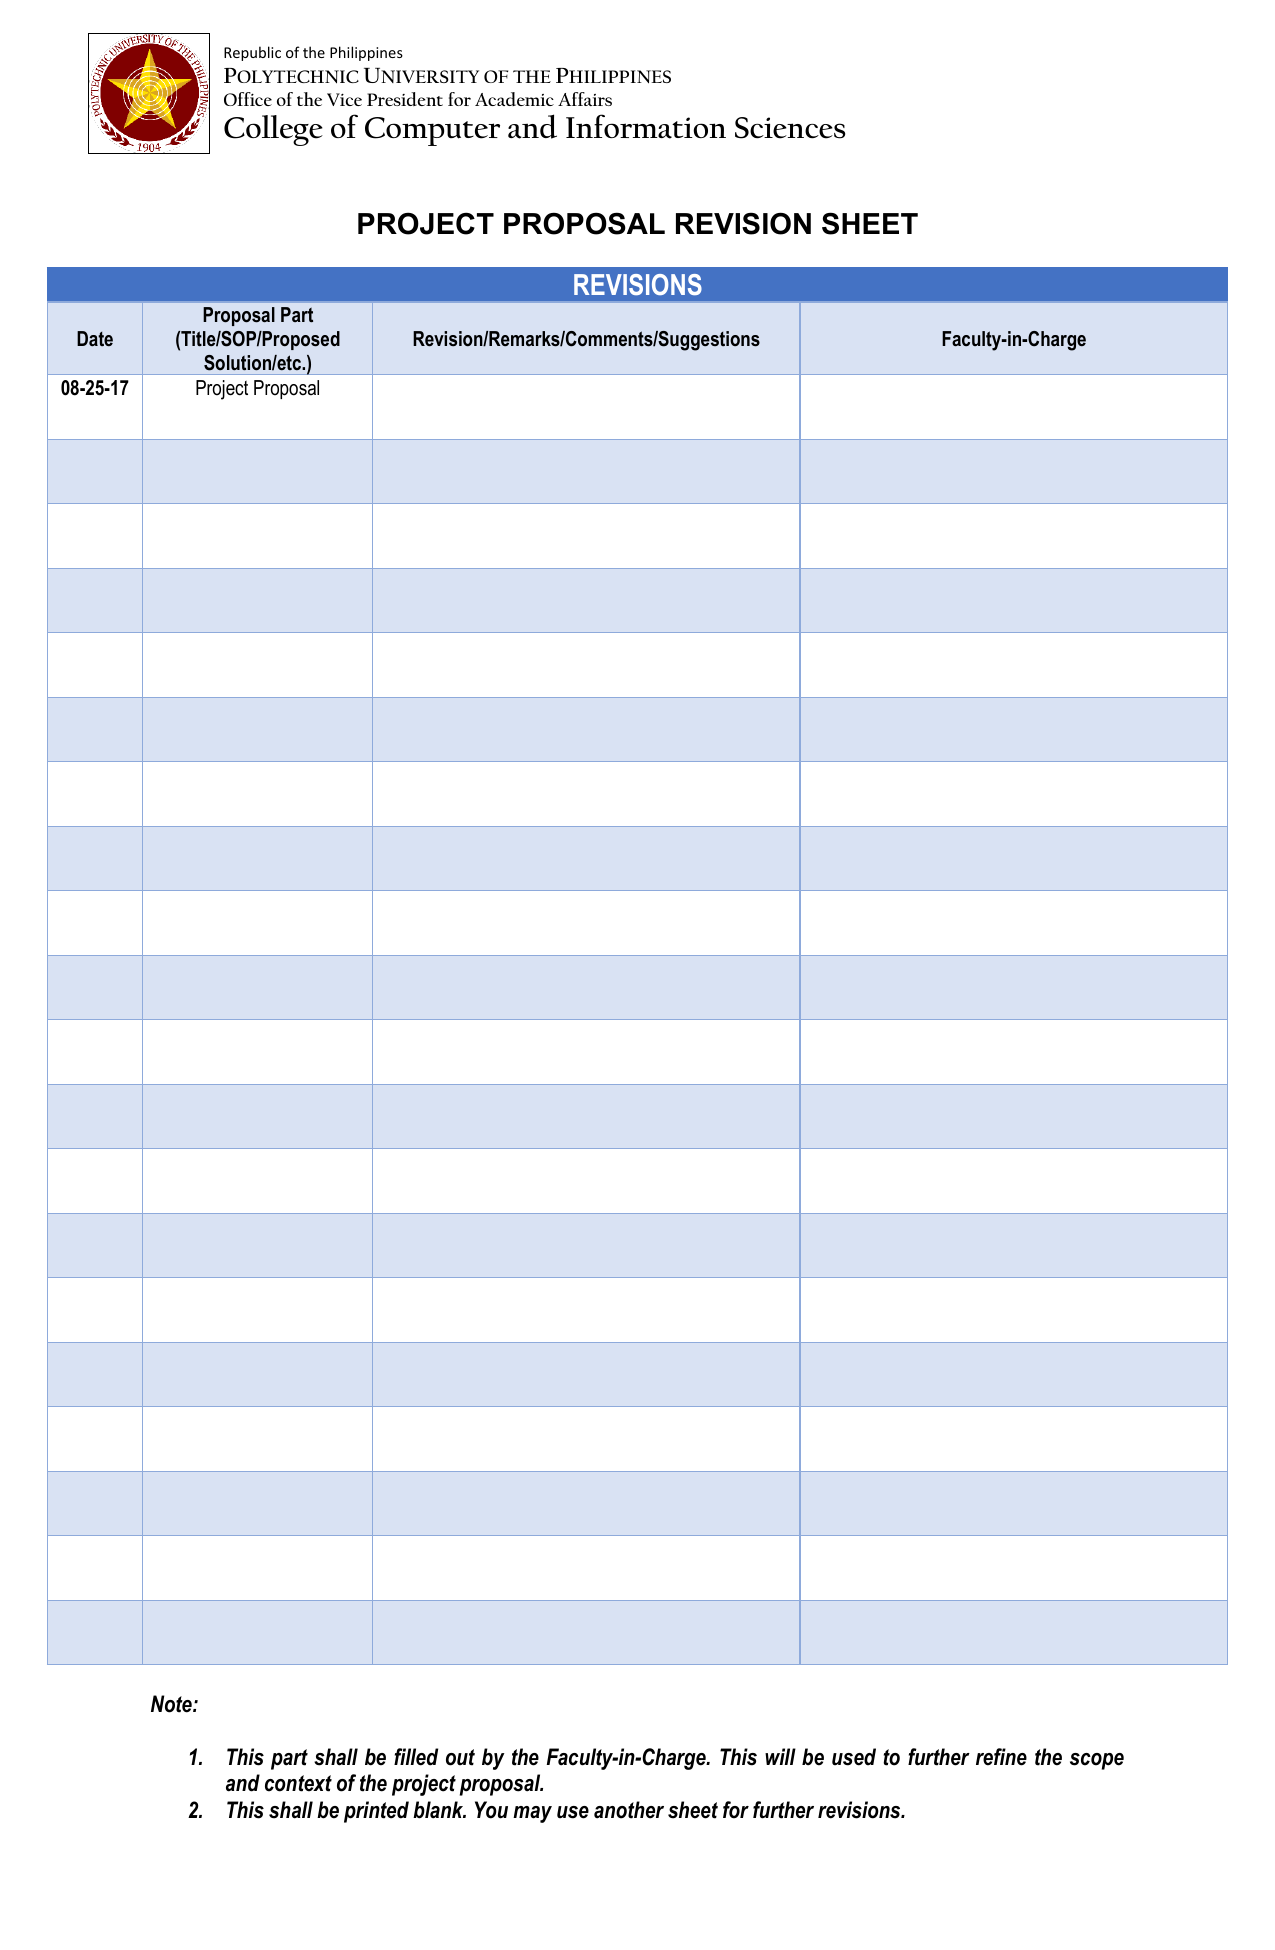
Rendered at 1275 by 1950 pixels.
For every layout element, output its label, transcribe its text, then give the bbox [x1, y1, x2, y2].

table_cell [48, 1601, 142, 1664]
table_cell [801, 891, 1227, 955]
table_cell [801, 569, 1227, 632]
table_cell [801, 1472, 1227, 1535]
table_cell [373, 1085, 799, 1148]
table_cell [48, 891, 142, 955]
table_cell [801, 956, 1227, 1019]
table_cell [48, 1407, 142, 1471]
table_cell [48, 762, 142, 826]
table_cell [373, 1536, 799, 1599]
table_cell [801, 698, 1227, 761]
table_cell [143, 569, 372, 632]
table_cell [48, 1149, 142, 1213]
list This part shall be filled out by the Faculty-in-Charge. This will be used to further refine the scope and context of the project proposal. [187, 1744, 1125, 1797]
table_cell [373, 504, 799, 568]
table_cell [373, 375, 799, 439]
table_cell [373, 633, 799, 697]
table_cell [801, 1407, 1227, 1471]
table_cell [373, 1601, 799, 1664]
table_cell [373, 569, 799, 632]
table_cell [48, 1020, 142, 1084]
table_cell [143, 1536, 372, 1599]
table_cell [801, 504, 1227, 568]
table_cell Revision/Remarks/Comments/Suggestions [373, 303, 799, 374]
table_cell 08-25-17 [48, 375, 142, 439]
table_cell [143, 504, 372, 568]
table_cell [48, 569, 142, 632]
table_cell [801, 375, 1227, 439]
table_cell [801, 1149, 1227, 1213]
list This shall be printed blank. You may use another sheet for further revisions. [187, 1797, 1125, 1823]
table_cell [801, 827, 1227, 890]
table_cell [801, 633, 1227, 697]
table_header REVISIONS [48, 268, 1227, 301]
table_cell [143, 1149, 372, 1213]
table_cell [801, 1536, 1227, 1599]
table_cell [48, 1343, 142, 1406]
table_cell [143, 956, 372, 1019]
table_cell [801, 1085, 1227, 1148]
table_cell Date [48, 303, 142, 374]
table_cell [48, 1085, 142, 1148]
table_cell [143, 1020, 372, 1084]
table_cell [801, 1278, 1227, 1342]
table_cell [373, 1472, 799, 1535]
table_cell [801, 762, 1227, 826]
table_cell [801, 1601, 1227, 1664]
table_cell [143, 1085, 372, 1148]
table_cell [143, 1343, 372, 1406]
table_cell Faculty-in-Charge [801, 303, 1227, 374]
table_cell [801, 1343, 1227, 1406]
table_cell [48, 1214, 142, 1277]
table_cell [48, 827, 142, 890]
table_cell [143, 1472, 372, 1535]
table_cell [373, 1020, 799, 1084]
table_cell [373, 698, 799, 761]
table_cell [373, 1407, 799, 1471]
table_cell [373, 1278, 799, 1342]
table_cell [373, 1214, 799, 1277]
table_cell [143, 440, 372, 503]
table_cell [143, 1601, 372, 1664]
table_cell [143, 1407, 372, 1471]
table_cell [48, 633, 142, 697]
table_cell [373, 956, 799, 1019]
table_cell [373, 1343, 799, 1406]
picture [89, 34, 209, 153]
table_cell [143, 762, 372, 826]
table_cell [801, 440, 1227, 503]
table_cell [48, 956, 142, 1019]
table_cell [373, 1149, 799, 1213]
table_cell [373, 827, 799, 890]
table_cell [373, 762, 799, 826]
table_cell [48, 1472, 142, 1535]
table_cell [48, 1536, 142, 1599]
text PROJECT PROPOSAL REVISION SHEET [150, 207, 1125, 241]
table_cell Project Proposal [143, 375, 372, 439]
table_cell Proposal Part (Title/SOP/Proposed Solution/etc.) [143, 303, 372, 374]
table_cell [143, 827, 372, 890]
table_cell [48, 504, 142, 568]
table_cell [373, 440, 799, 503]
table_cell [48, 440, 142, 503]
table_cell [143, 698, 372, 761]
table_cell [143, 1278, 372, 1342]
table_cell [48, 698, 142, 761]
table_cell [143, 891, 372, 955]
table_cell [143, 1214, 372, 1277]
table_cell [143, 633, 372, 697]
table_cell [801, 1214, 1227, 1277]
table_cell [48, 1278, 142, 1342]
table_cell [801, 1020, 1227, 1084]
text Note: [150, 1691, 1125, 1718]
table_cell [373, 891, 799, 955]
